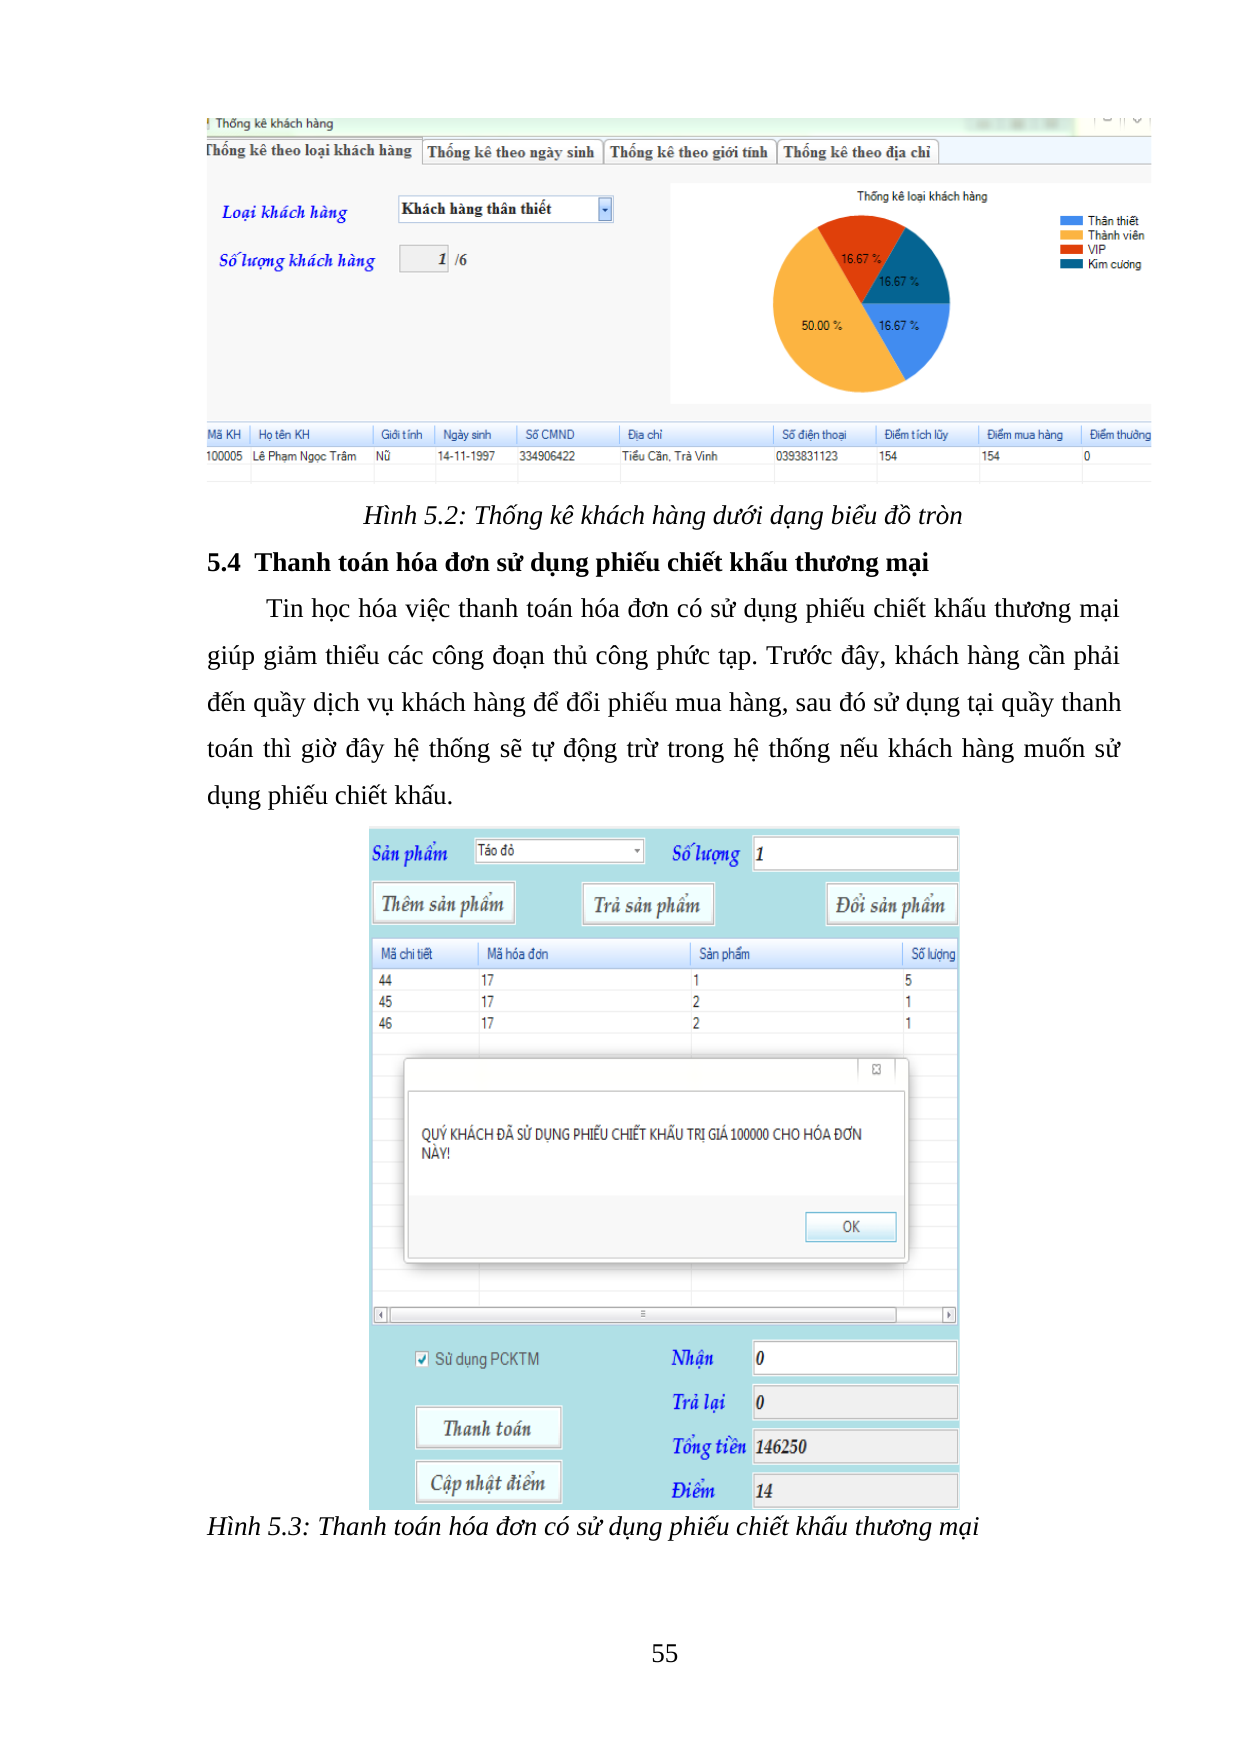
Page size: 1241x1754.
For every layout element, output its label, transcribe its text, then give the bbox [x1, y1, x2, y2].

picture [206, 118, 1152, 484]
text Hình 5.2: Thống kê khách hàng dưới dạng biểu đồ tròn [207, 499, 1122, 530]
text Tin học hóa việc thanh toán hóa đơn có sử dụng phiếu chiết khấu thương mại giúp giảm thiểu các công đoạn thủ công phức tạp. Trước đây, khách hàng cần phải đến quầy dịch vụ khách hàng để đổi phiếu mua hàng, sau đó sử dụng tại quầy thanh toán thì giờ đây hệ thống sẽ tự động trừ trong hệ thống nếu khách hàng muốn sử dụng phiếu chiết khấu. [207, 593, 1122, 810]
subtitle 5.4 Thanh toán hóa đơn sử dụng phiếu chiết khấu thương mại [207, 546, 1122, 577]
picture [369, 826, 960, 1510]
text Hình 5.3: Thanh toán hóa đơn có sử dụng phiếu chiết khấu thương mại [207, 1509, 1122, 1541]
